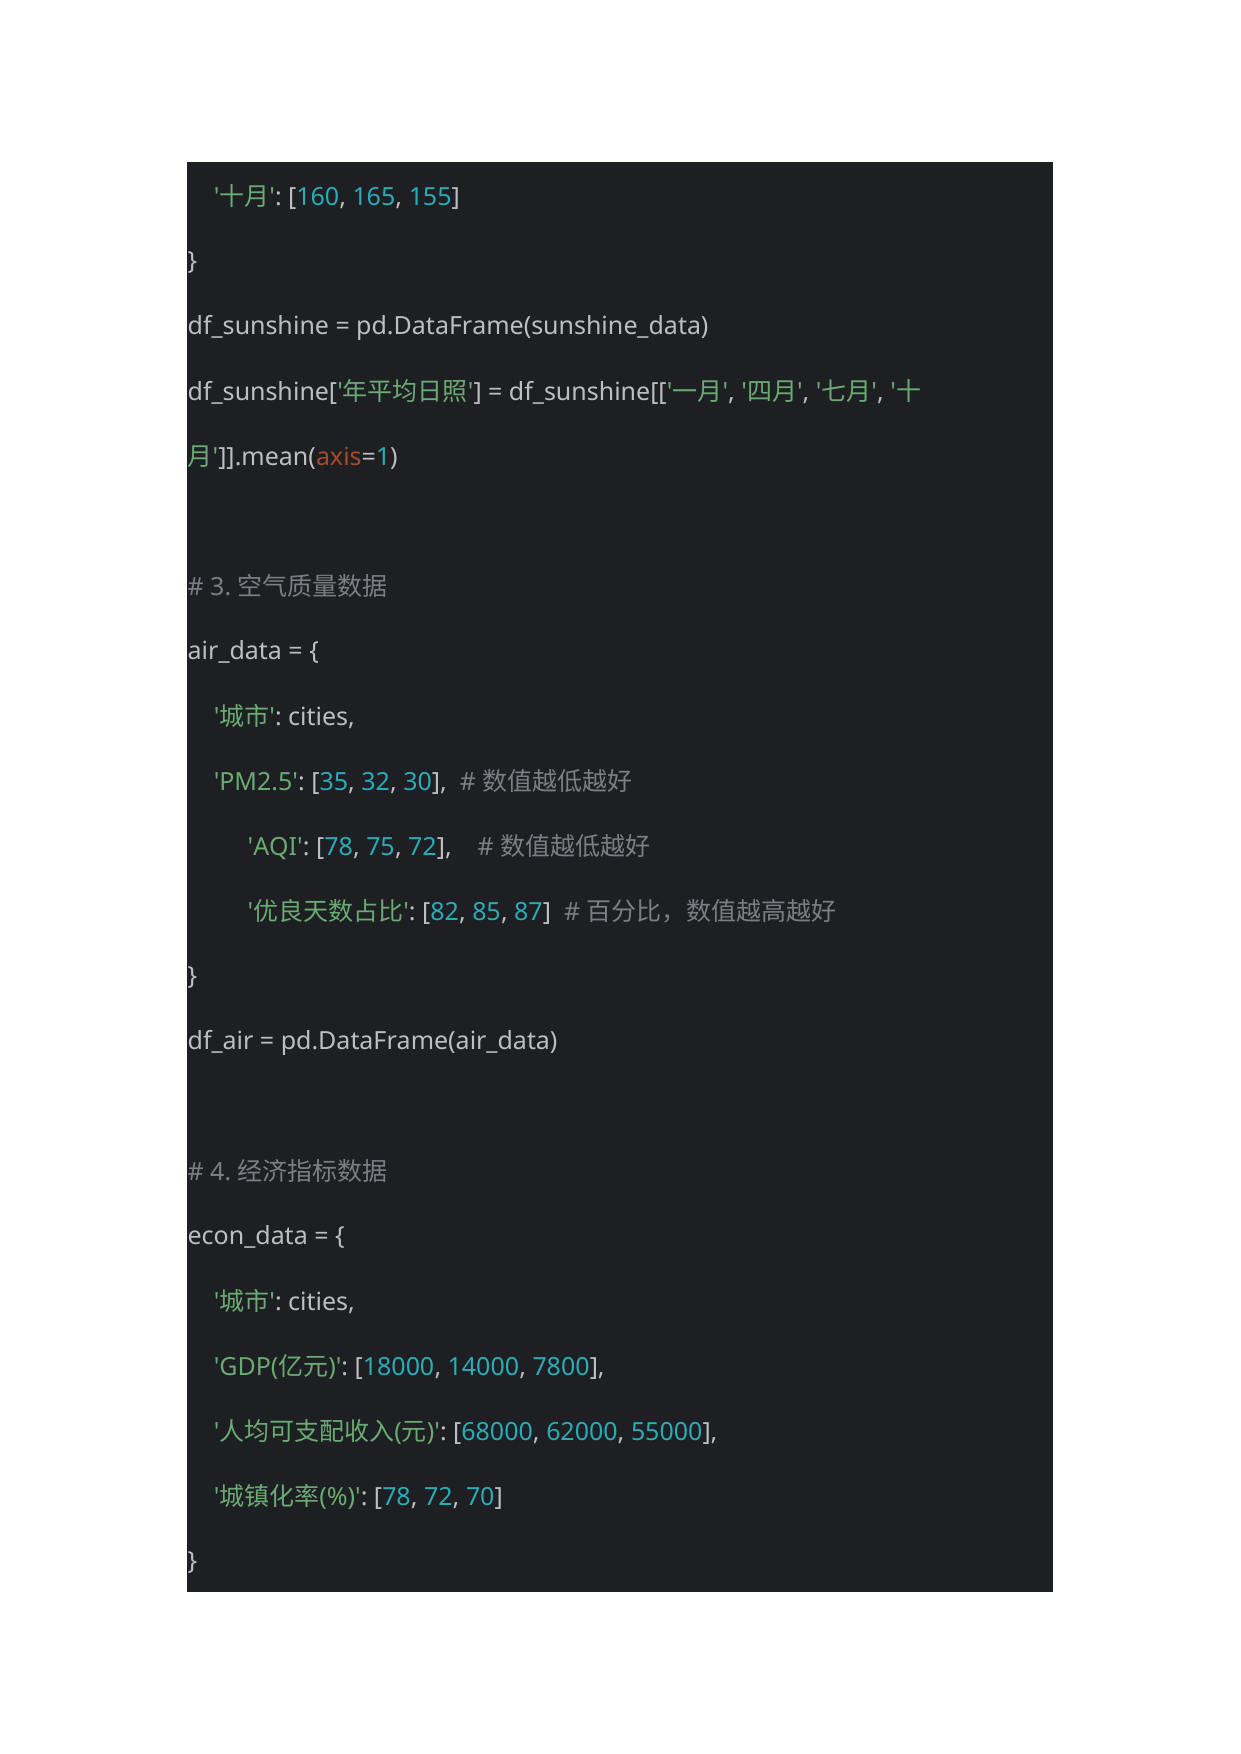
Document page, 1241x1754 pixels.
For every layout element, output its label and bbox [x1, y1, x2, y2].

text [187, 162, 1053, 1592]
